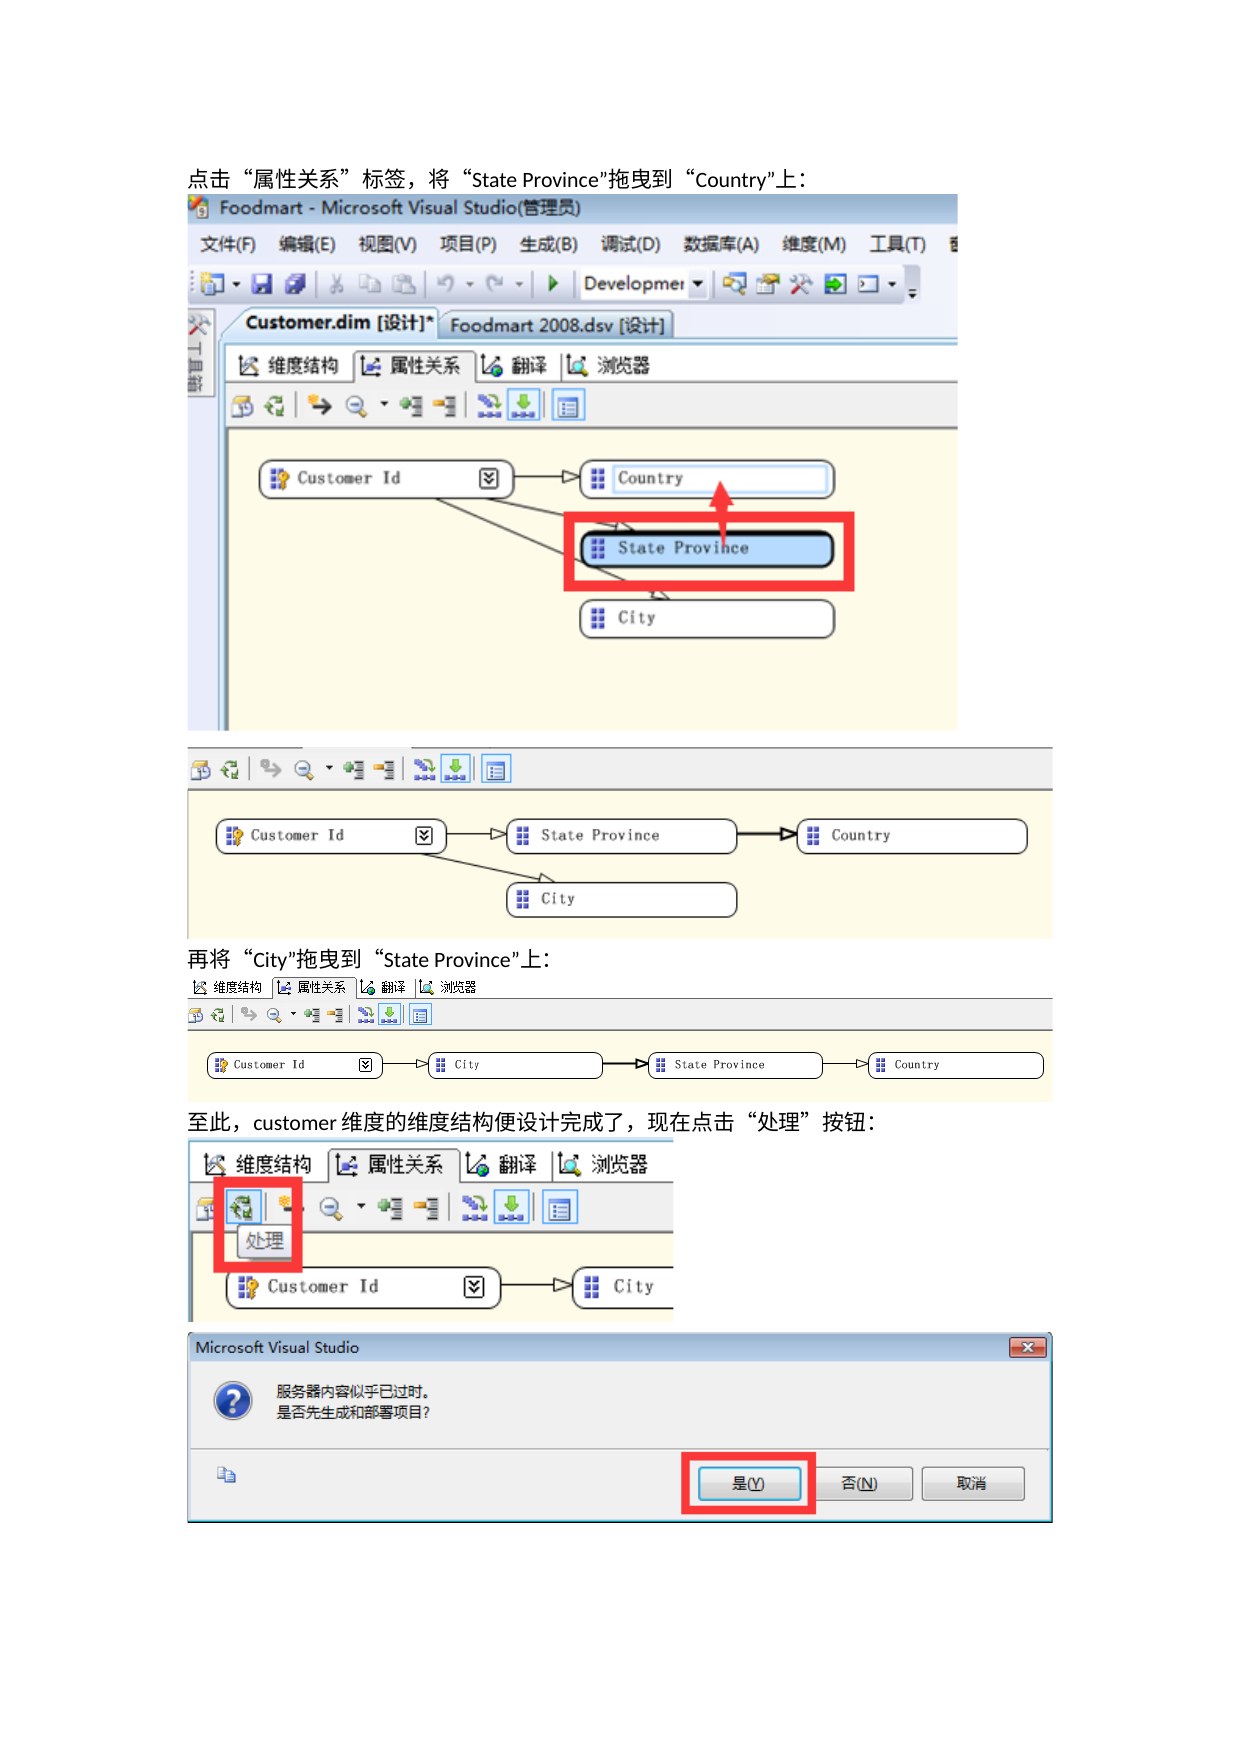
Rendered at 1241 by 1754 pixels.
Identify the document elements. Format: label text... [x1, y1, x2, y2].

picture [187, 1332, 1053, 1523]
text 点击“属性关系”标签，将“State Province”拖曳到“Country”上： [187, 162, 1053, 194]
picture [187, 1137, 674, 1322]
text 至此，customer维度的维度结构便设计完成了，现在点击“处理”按钮： [187, 1104, 1053, 1137]
picture [187, 747, 1053, 939]
text 再将“City”拖曳到“State Province”上： [187, 942, 1053, 974]
picture [187, 974, 1053, 1102]
picture [187, 194, 958, 742]
